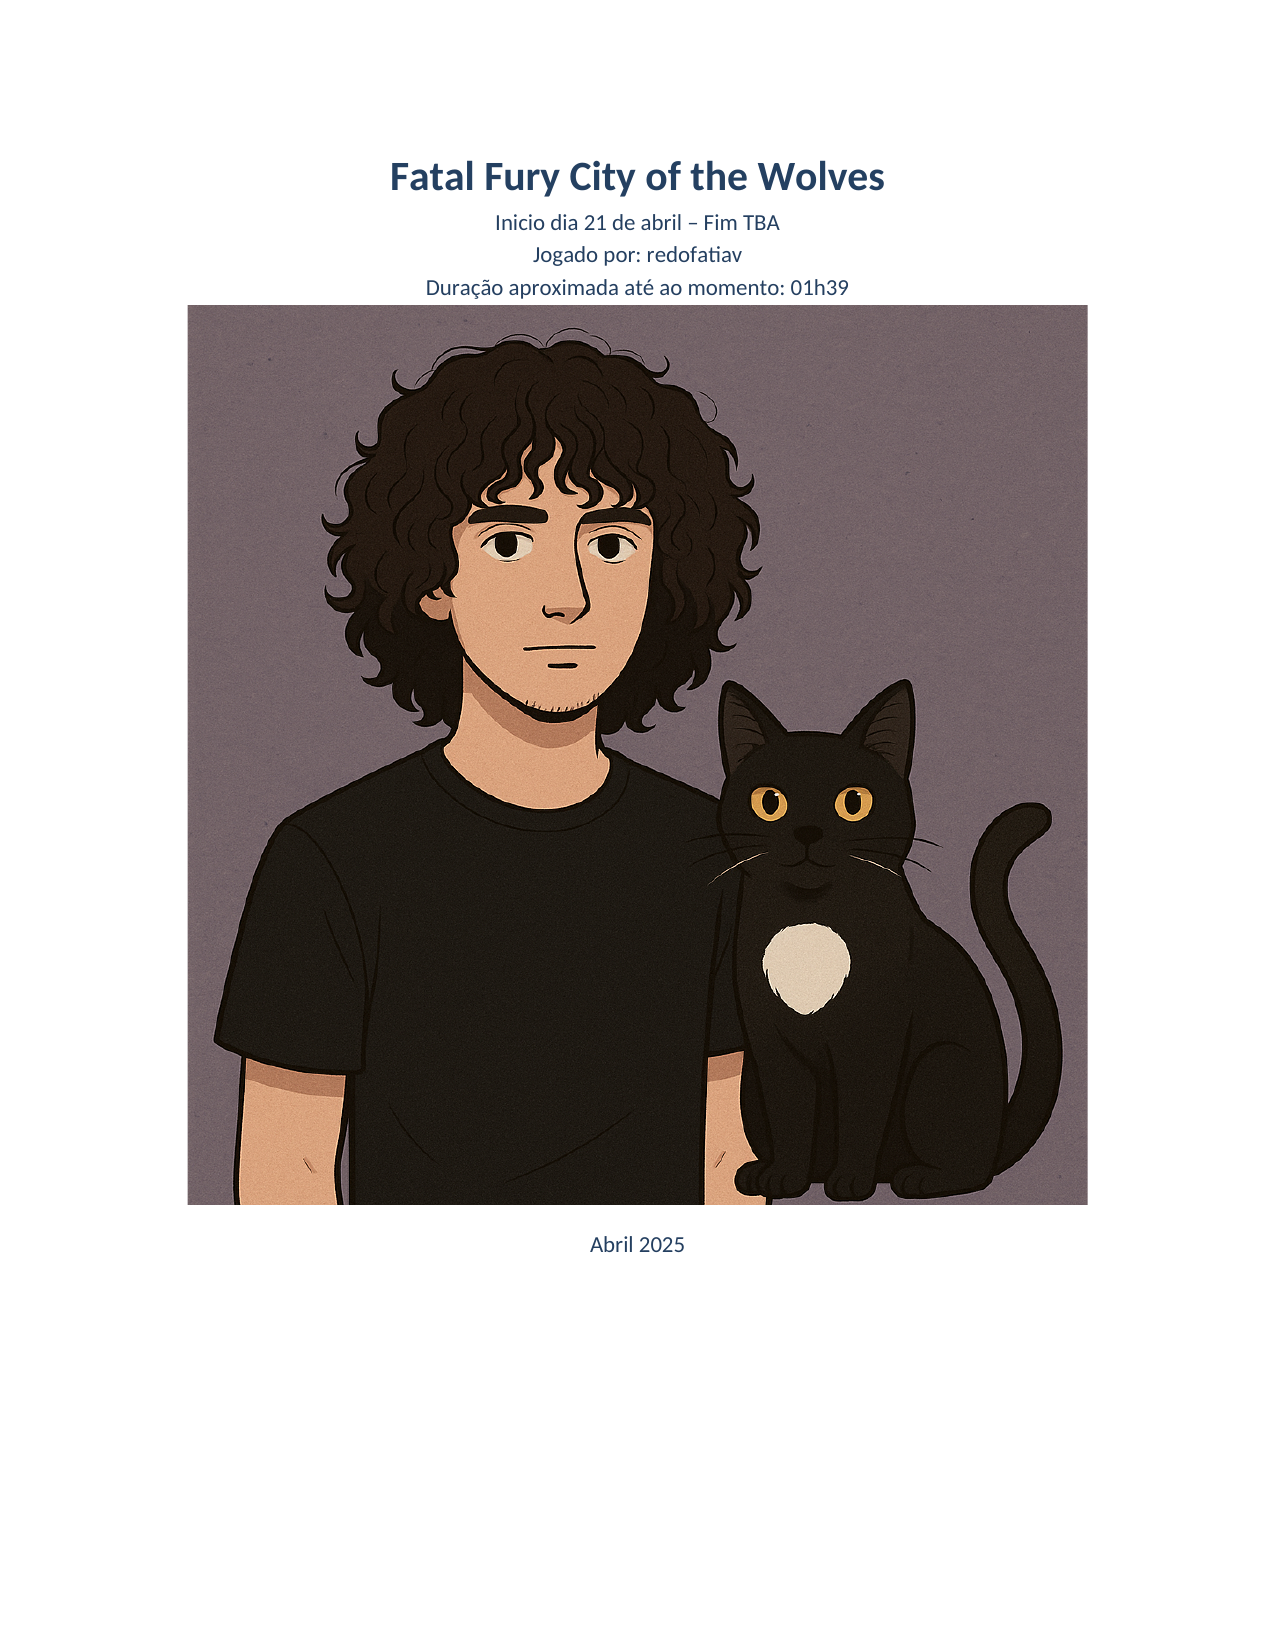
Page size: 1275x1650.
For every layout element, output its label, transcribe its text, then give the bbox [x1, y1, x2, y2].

subtitle Jogado por: redofatiav [187, 241, 1087, 269]
subtitle Inicio dia 21 de abril – Fim TBA [187, 208, 1087, 236]
picture [187, 305, 1088, 1205]
subtitle Duração aproximada até ao momento: 01h39 [187, 273, 1087, 301]
subtitle Abril 2025 [187, 1230, 1087, 1258]
subtitle Fatal Fury City of the Wolves [187, 150, 1087, 201]
